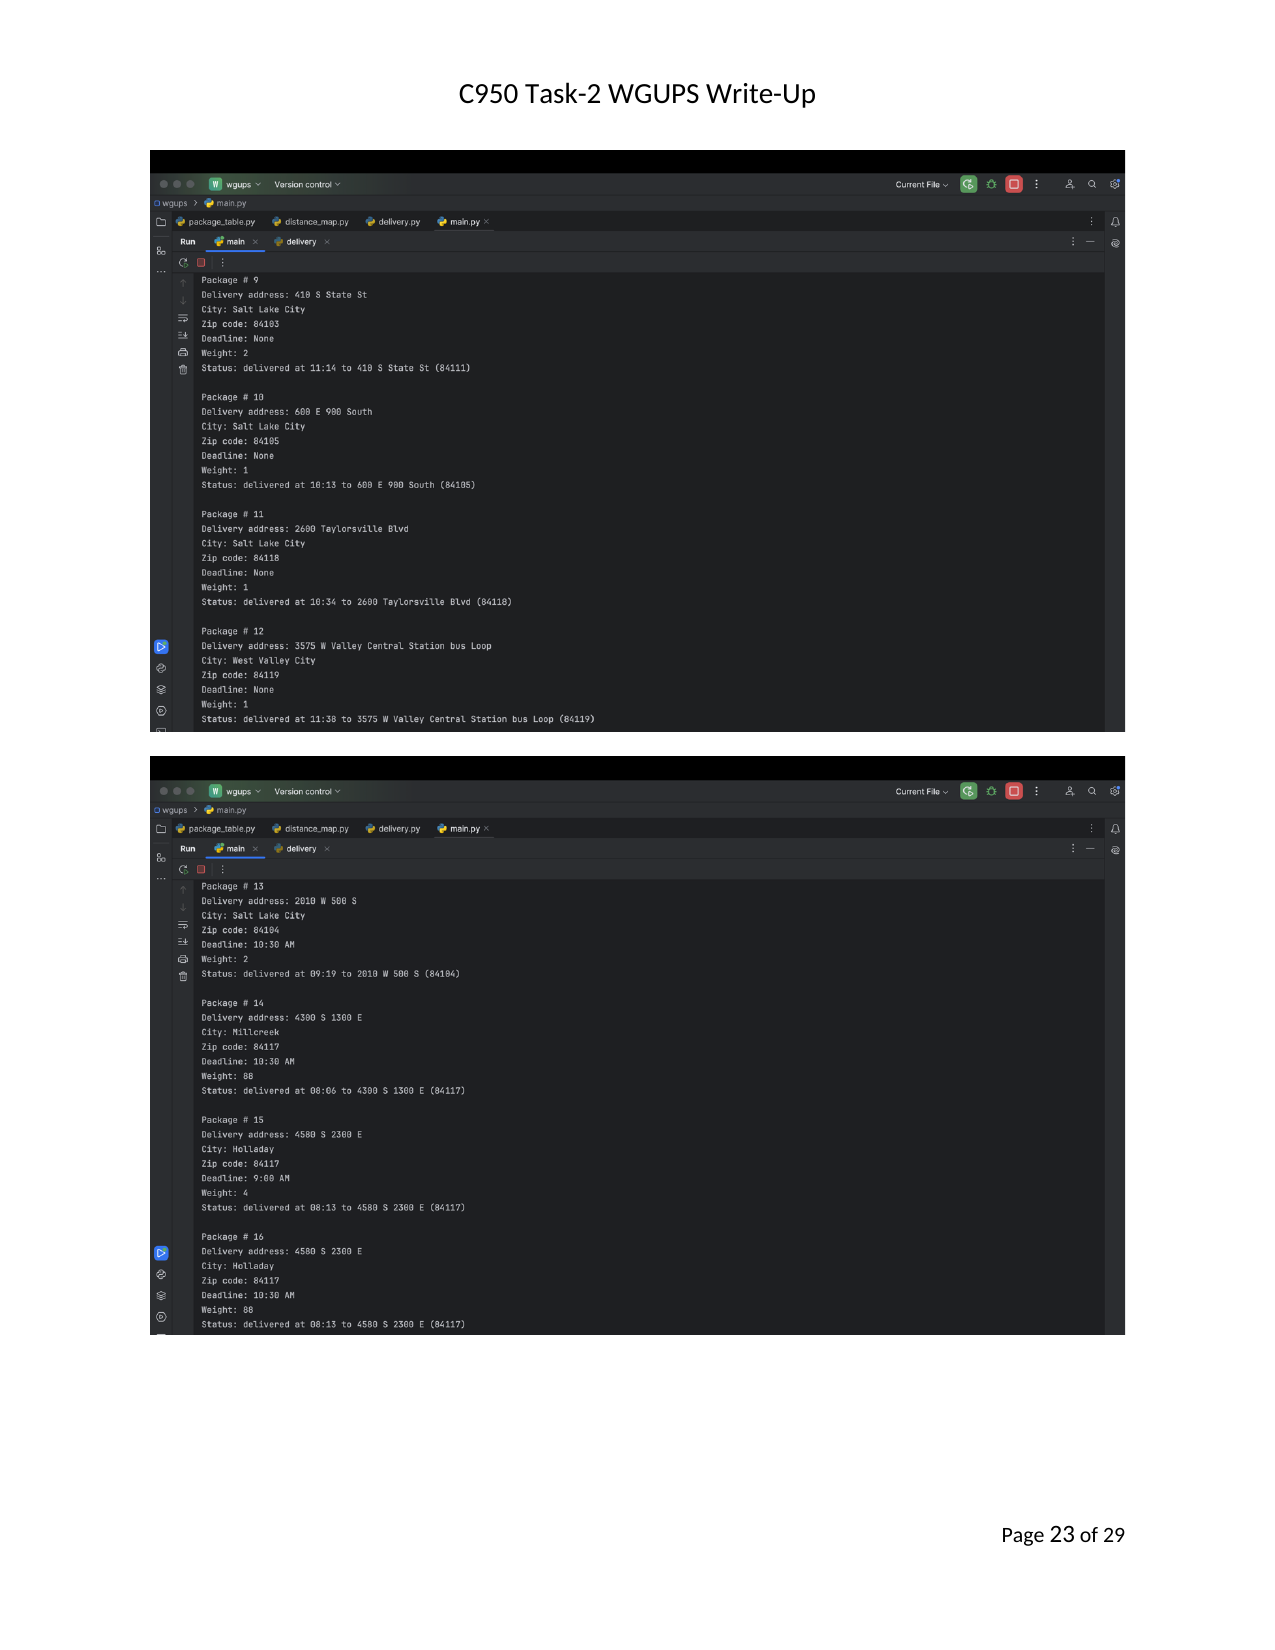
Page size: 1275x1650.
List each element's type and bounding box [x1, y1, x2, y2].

picture [150, 150, 1125, 732]
picture [150, 756, 1125, 1335]
